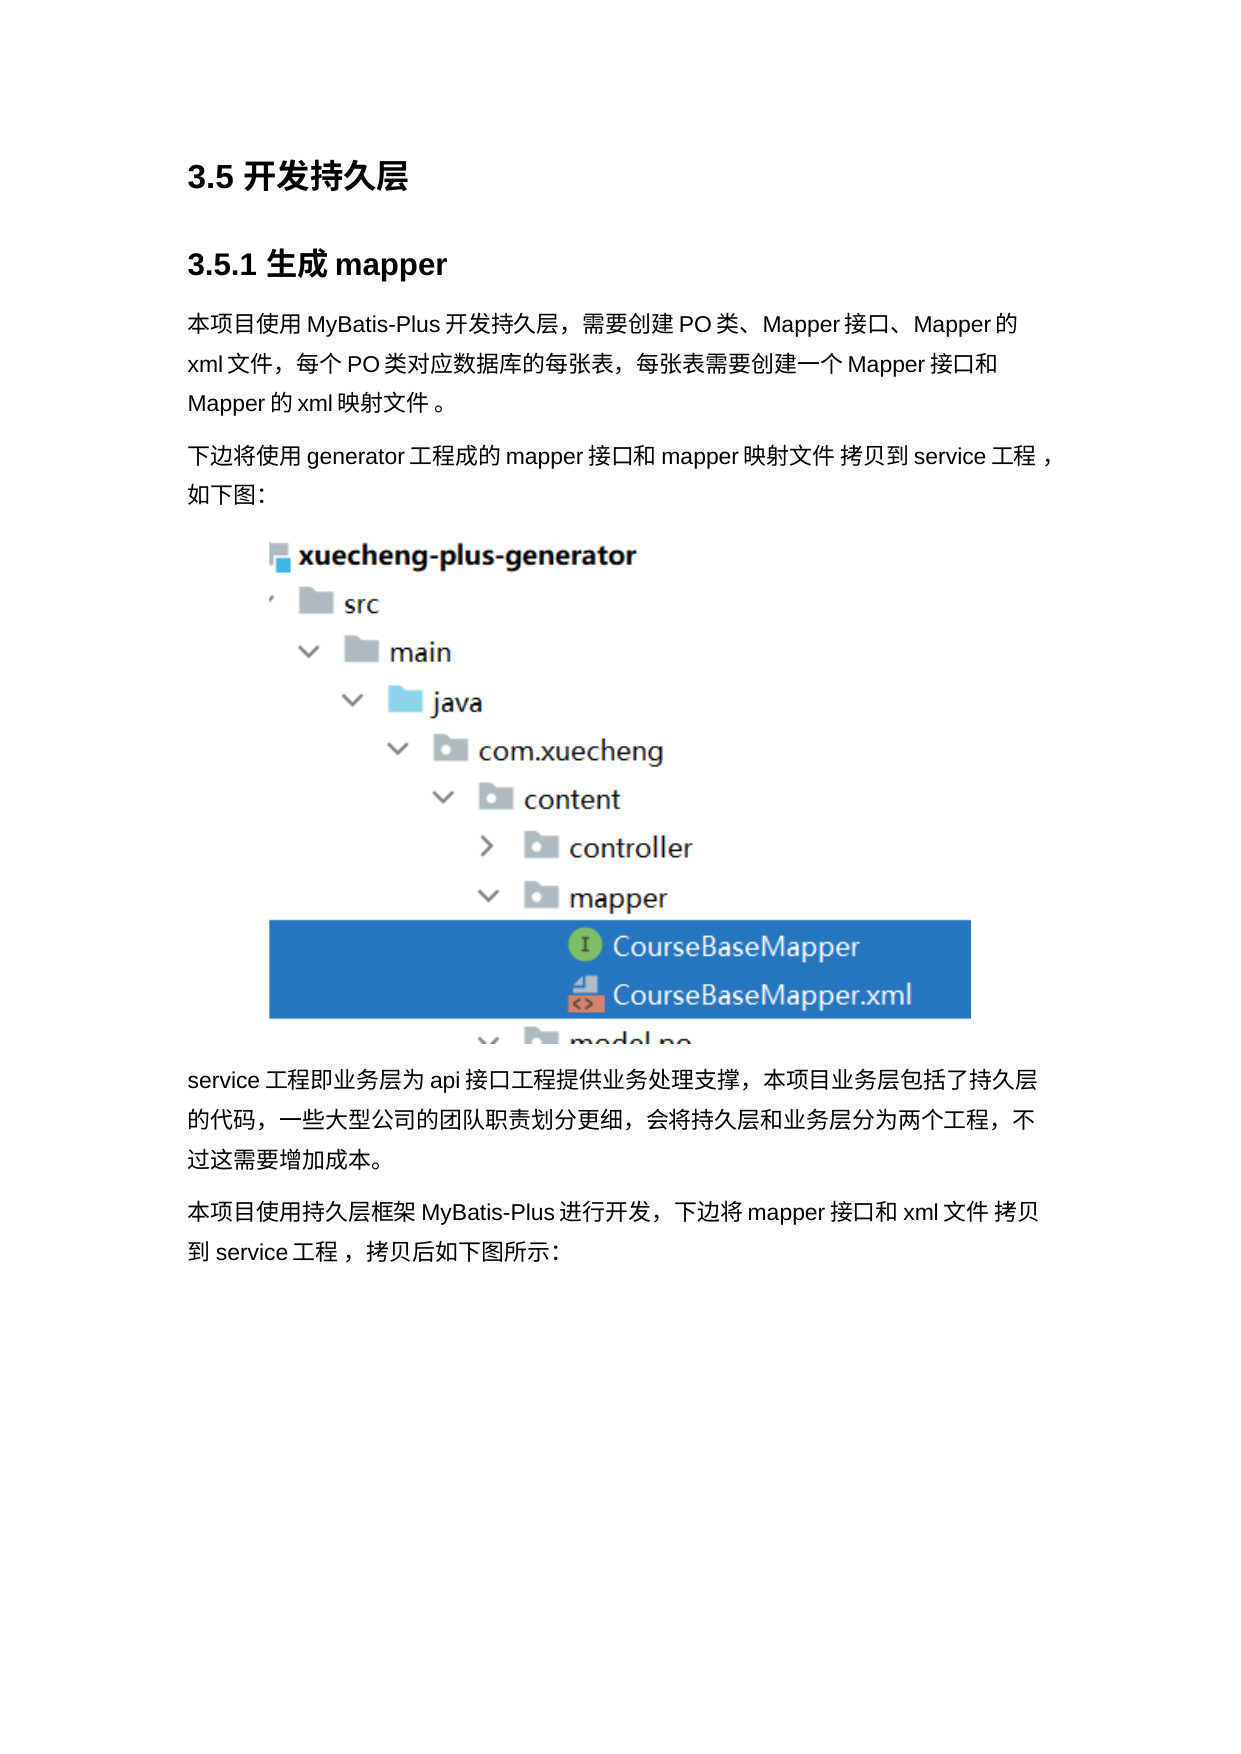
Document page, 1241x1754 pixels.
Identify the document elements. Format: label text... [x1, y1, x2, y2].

picture [269, 529, 971, 1044]
text 本项目使用持久层框架MyBatis-Plus进行开发，下边将mapper接口和xml文件 拷贝到 service工程 ，拷贝后如下图所示： [187, 1194, 1053, 1267]
text 3.5.1 生成mapper [187, 239, 1053, 284]
text 本项目使用MyBatis-Plus开发持久层，需要创建PO类、Mapper接口、Mapper的xml文件，每个PO类对应数据库的每张表，每张表需要创建一个Mapper接口和Mapper的xml映射文件 。 [187, 306, 1053, 418]
text 下边将使用generator工程成的mapper接口和mapper映射文件 拷贝到service工程 ，如下图： [187, 438, 1053, 511]
text 3.5 开发持久层 [187, 150, 1053, 198]
text service工程即业务层为api接口工程提供业务处理支撑，本项目业务层包括了持久层的代码，一些大型公司的团队职责划分更细，会将持久层和业务层分为两个工程，不过这需要增加成本。 [187, 1062, 1053, 1175]
